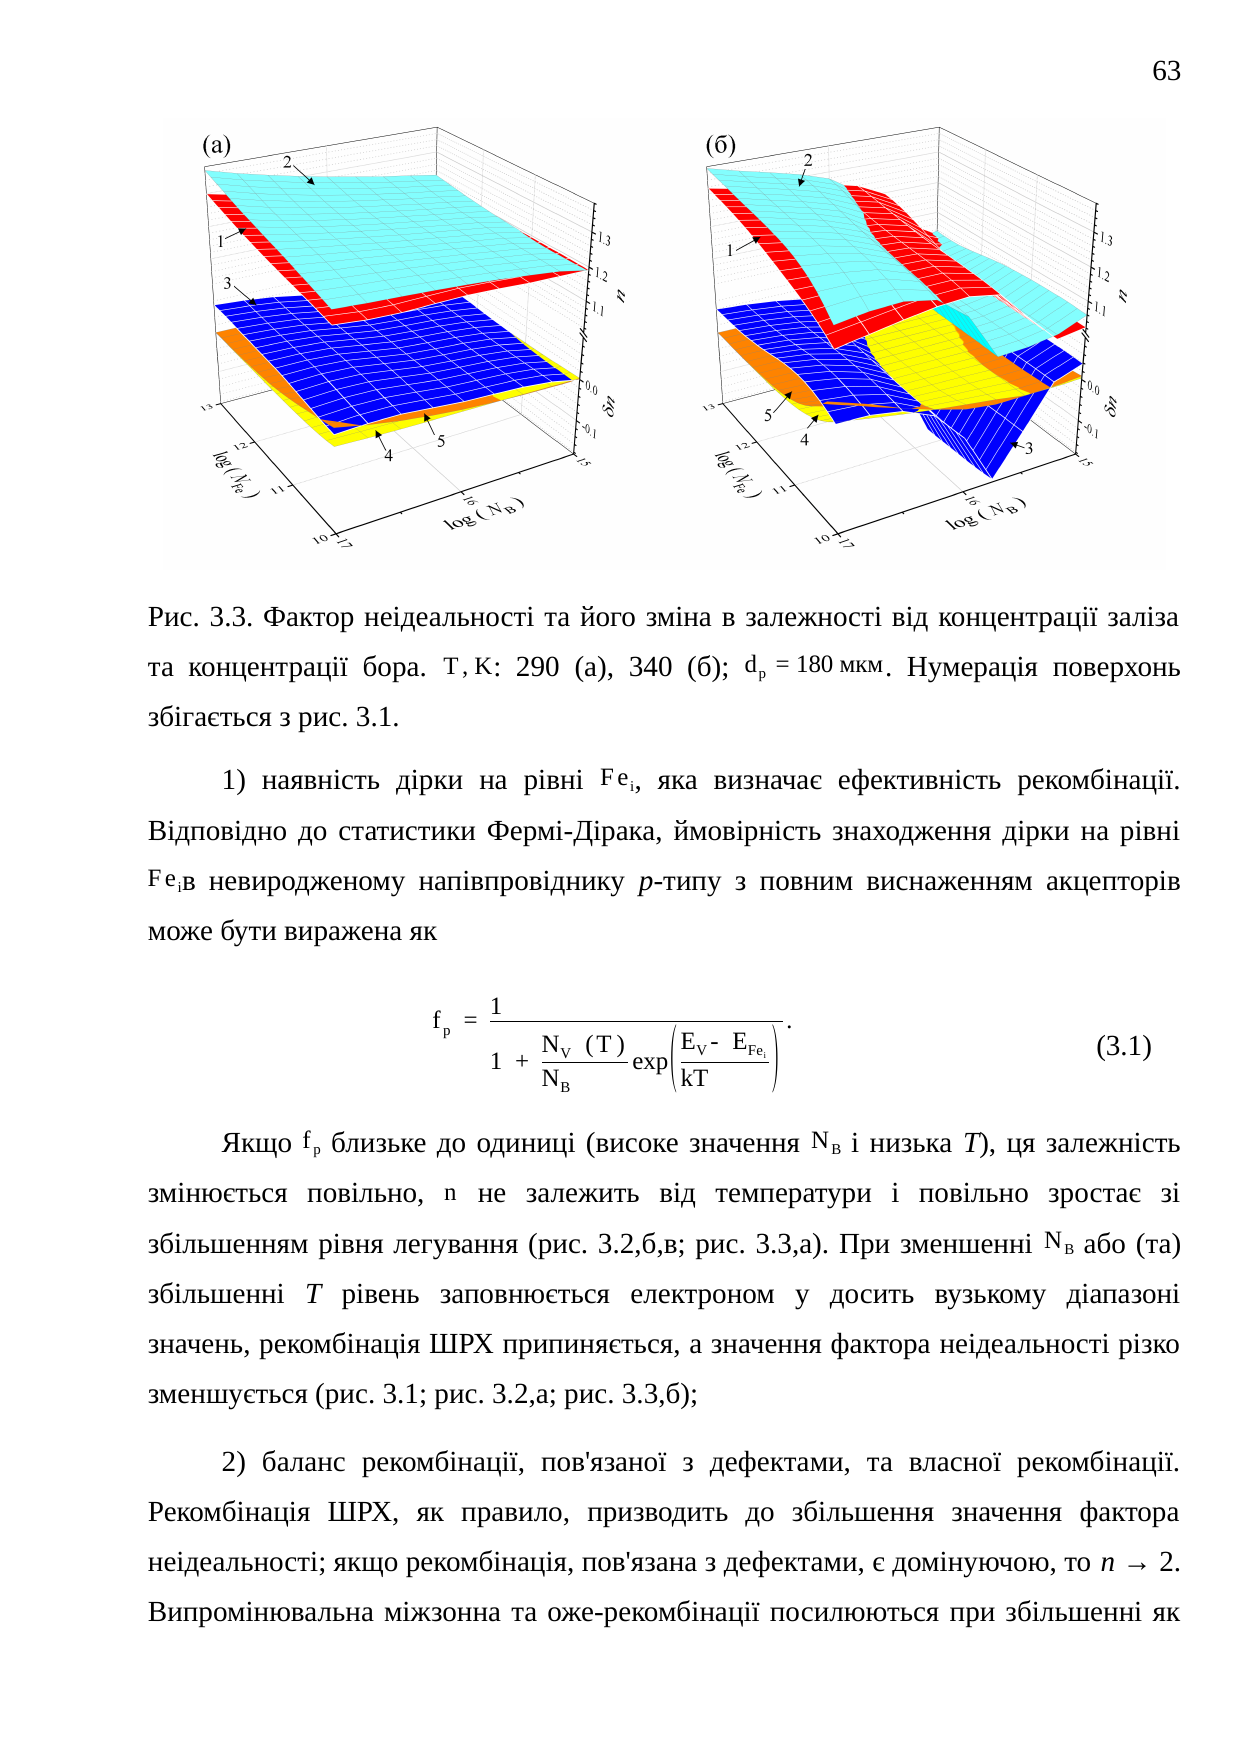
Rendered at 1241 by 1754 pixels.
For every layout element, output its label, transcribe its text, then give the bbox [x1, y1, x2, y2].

text Рис. 3.3. Фактор неідеальності та його зміна в залежності від концентрації заліза та концентрації бора. : 290 (а), 340 (б); . Нумерація поверхонь збігається з рис. 3.1. [148, 599, 1181, 733]
table_header [148, 980, 1078, 1125]
text Якщо близьке до одиниці (високе значення і низька T), ця залежність змінюється повільно, не залежить від температури і повільно зростає зі збільшенням рівня легування (рис. 3.2,б,в; рис. 3.3,а). При зменшенні або (та) збільшенні T рівень заповнюється електроном у досить вузькому діапазоні значень, рекомбінація ШРХ припиняється, а значення фактора неідеальності різко зменшується (рис. 3.1; рис. 3.2,а; рис. 3.3,б); [148, 1125, 1181, 1410]
picture [162, 118, 1167, 570]
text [148, 1444, 1181, 1628]
table_header (3.1) [1078, 980, 1163, 1125]
text 1) наявність дірки на рівні , яка визначає ефективність рекомбінації. Відповідно до статистики Фермі-Дірака, ймовірність знаходження дірки на рівні в невиродженому напівпровіднику p-типу з повним виснаженням акцепторів може бути виражена як [148, 762, 1181, 947]
